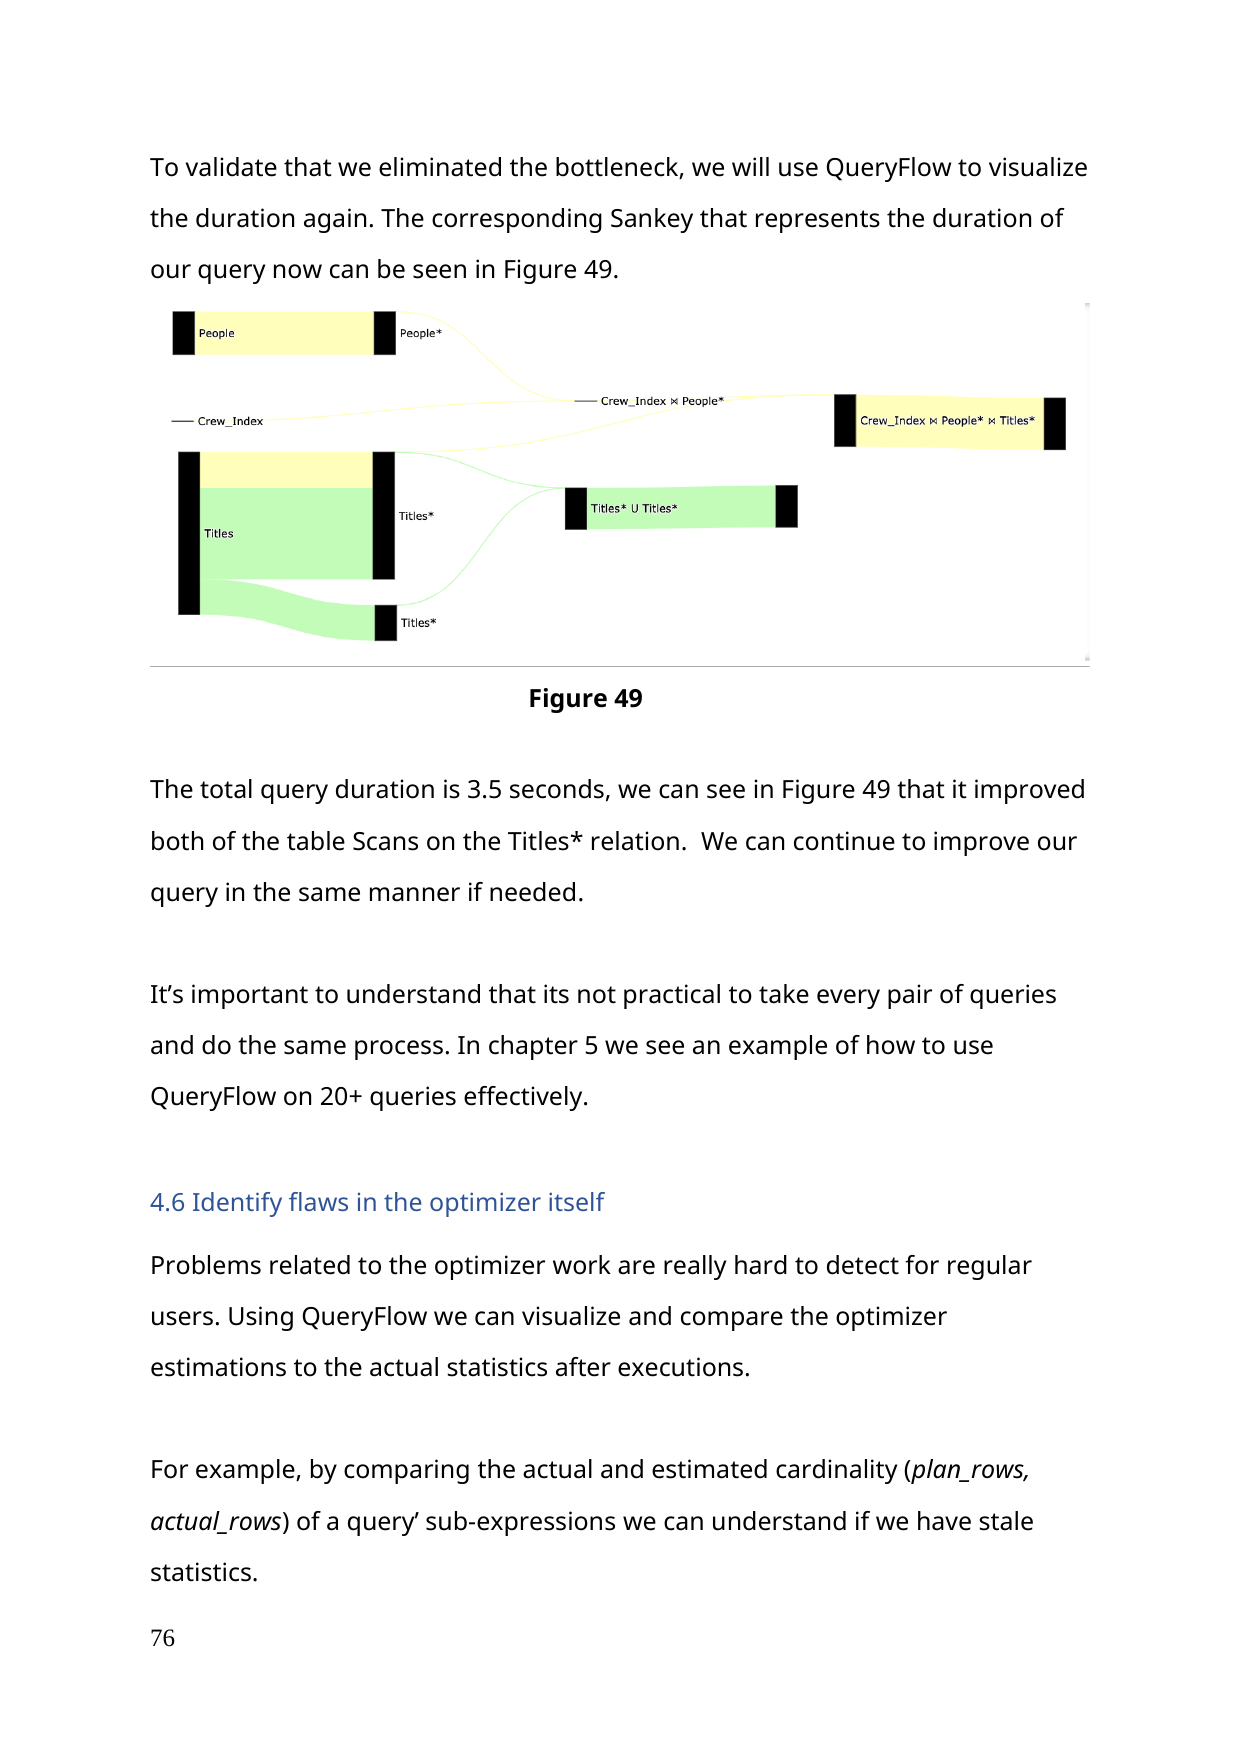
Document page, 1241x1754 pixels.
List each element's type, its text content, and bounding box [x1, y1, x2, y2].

text The total query duration is 3.5 seconds, we can see in Figure 49 that it improved both of the table Scans on the Titles* relation. We can continue to improve our query in the same manner if needed. [150, 772, 1090, 908]
picture [150, 303, 1090, 667]
text It’s important to understand that its not practical to take every pair of queries and do the same process. In chapter 5 we see an example of how to use QueryFlow on 20+ queries effectively. [150, 976, 1090, 1112]
subtitle 4.6 Identify flaws in the optimizer itself [150, 1185, 1090, 1219]
text Figure 49 [150, 681, 1090, 758]
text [150, 1248, 1090, 1588]
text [150, 150, 1090, 286]
